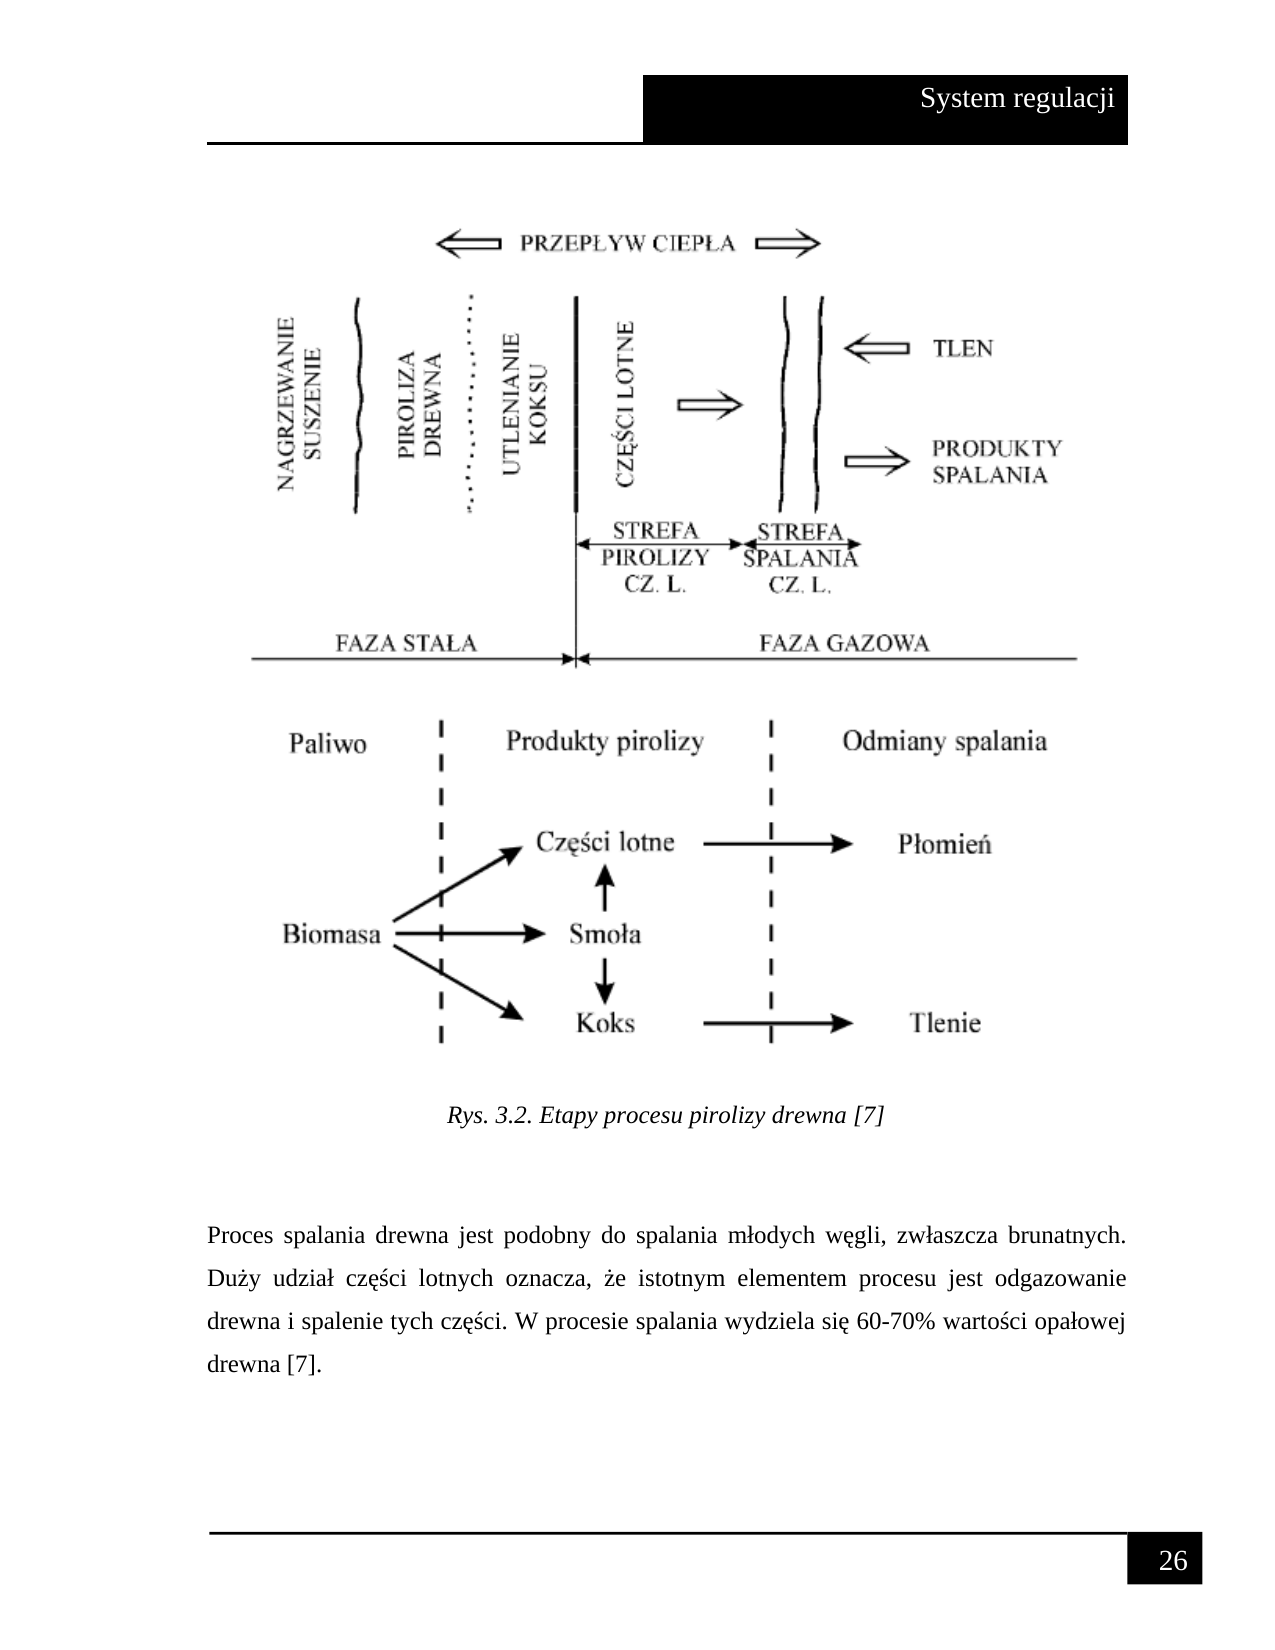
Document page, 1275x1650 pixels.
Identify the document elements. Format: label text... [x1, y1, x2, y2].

text Rys. 3.2. Etapy procesu pirolizy drewna [7] [207, 1100, 1127, 1129]
text Proces spalania drewna jest podobny do spalania młodych węgli, zwłaszcza brunatnych. Duży udział części lotnych oznacza, że istotnym elementem procesu jest odgazowanie drewna i spalenie tych części. W procesie spalania wydziela się 60-70% wartości opałowej drewna [7]. [207, 1220, 1127, 1378]
picture [239, 205, 1095, 1070]
